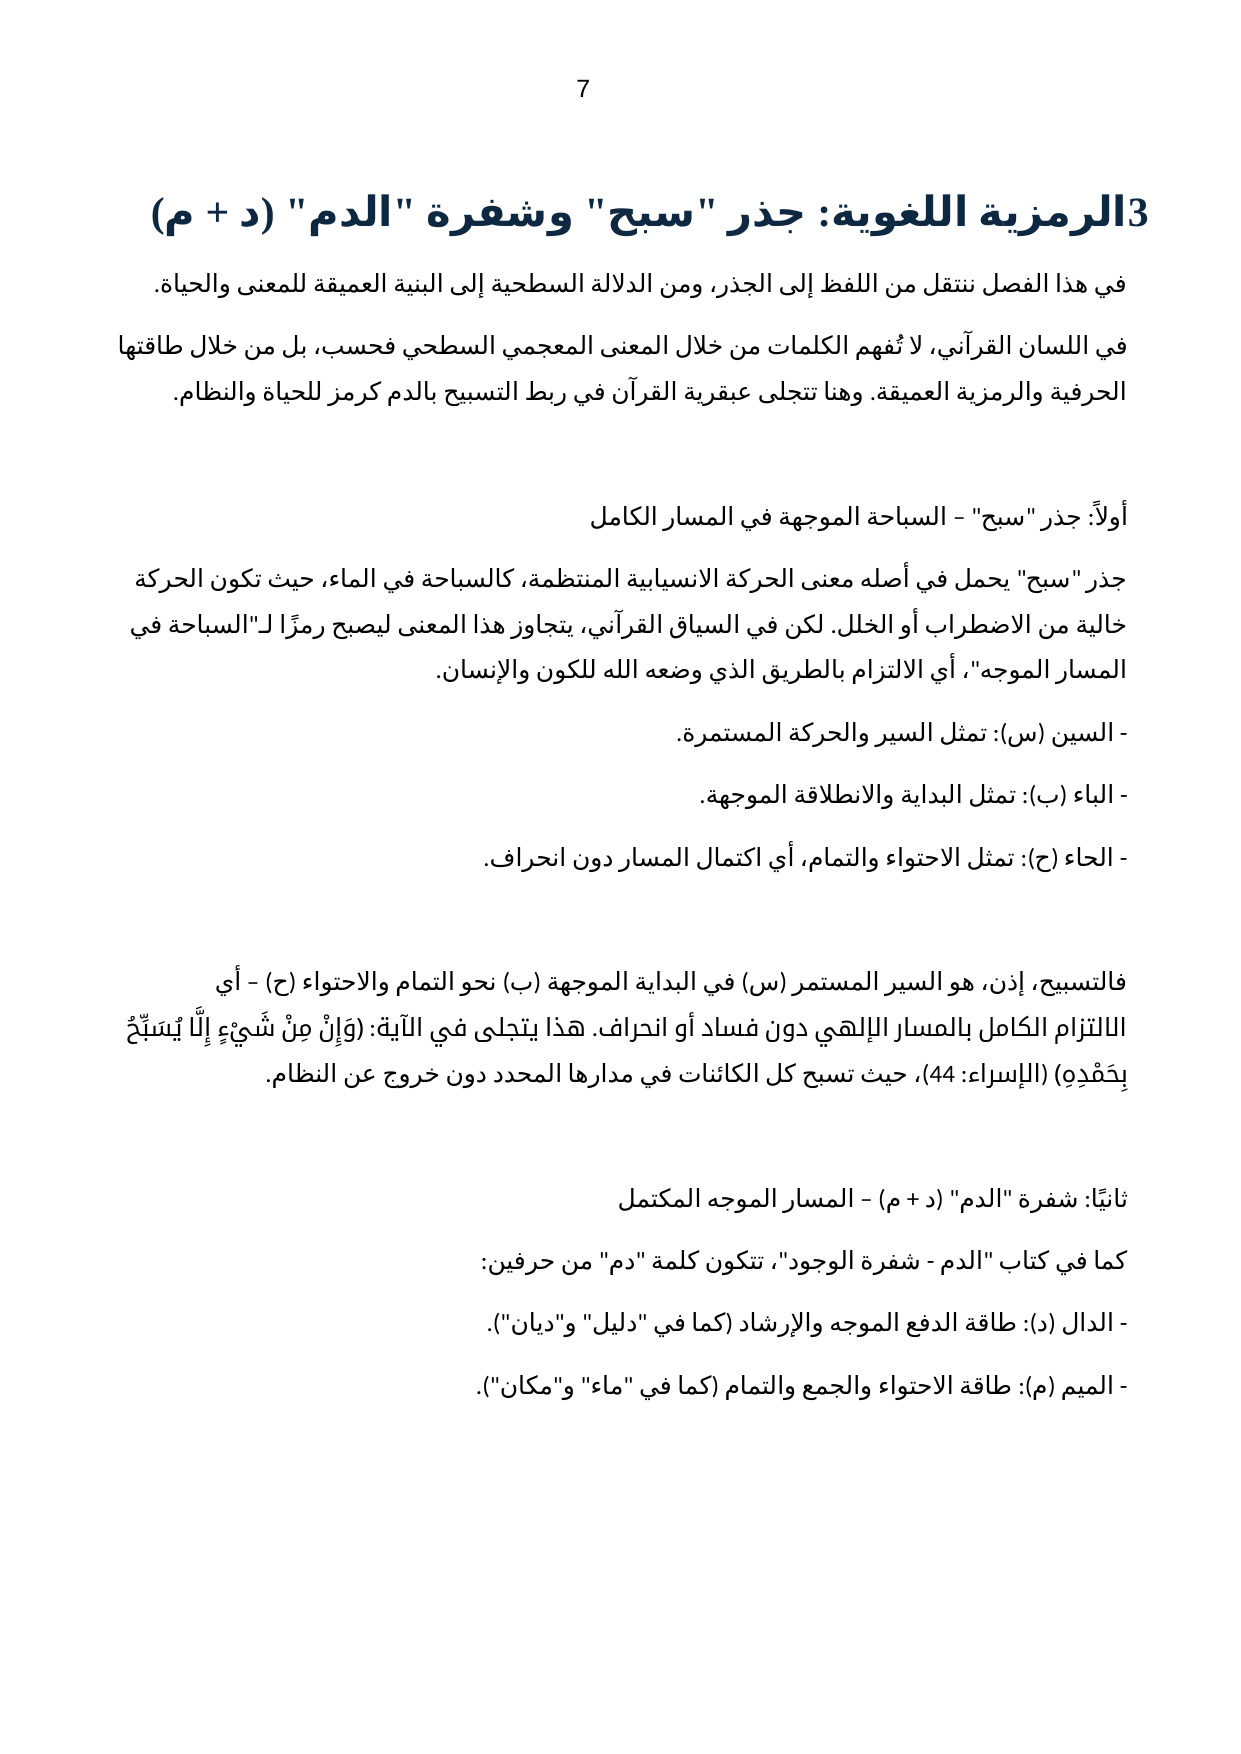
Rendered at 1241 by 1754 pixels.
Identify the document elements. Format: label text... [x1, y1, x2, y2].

text كما في كتاب "الدم - شفرة الوجود"، تتكون كلمة "دم" من حرفين: [112, 1245, 1128, 1276]
text - الميم (م): طاقة الاحتواء والجمع والتمام (كما في "ماء" و"مكان"). [112, 1370, 1128, 1400]
text ثانيًا: شفرة "الدم" (د + م) – المسار الموجه المكتمل [112, 1183, 1128, 1213]
text في اللسان القرآني، لا تُفهم الكلمات من خلال المعنى المعجمي السطحي فحسب، بل من خلال طاقتها الحرفية والرمزية العميقة. وهنا تتجلى عبقرية القرآن في ربط التسبيح بالدم كرمز للحياة والنظام. [112, 330, 1128, 406]
subtitle الرمزية اللغوية: جذر "سبح" وشفرة "الدم" (د + م) [112, 187, 1128, 235]
text - الباء (ب): تمثل البداية والانطلاقة الموجهة. [112, 779, 1128, 810]
text - الدال (د): طاقة الدفع الموجه والإرشاد (كما في "دليل" و"ديان"). [112, 1307, 1128, 1338]
text في هذا الفصل ننتقل من اللفظ إلى الجذر، ومن الدلالة السطحية إلى البنية العميقة للمعنى والحياة. [112, 268, 1128, 298]
text - الحاء (ح): تمثل الاحتواء والتمام، أي اكتمال المسار دون انحراف. [112, 842, 1128, 872]
text جذر "سبح" يحمل في أصله معنى الحركة الانسيابية المنتظمة، كالسباحة في الماء، حيث تكون الحركة خالية من الاضطراب أو الخلل. لكن في السياق القرآني، يتجاوز هذا المعنى ليصبح رمزًا لـ"السباحة في المسار الموجه"، أي الالتزام بالطريق الذي وضعه الله للكون والإنسان. [112, 563, 1128, 685]
text أولاً: جذر "سبح" – السباحة الموجهة في المسار الكامل [112, 501, 1128, 531]
text - السين (س): تمثل السير والحركة المستمرة. [112, 717, 1128, 747]
text فالتسبيح، إذن، هو السير المستمر (س) في البداية الموجهة (ب) نحو التمام والاحتواء (ح) – أي الالتزام الكامل بالمسار الإلهي دون فساد أو انحراف. هذا يتجلى في الآية: ﴿وَإِنْ مِنْ شَيْءٍ إِلَّا يُسَبِّحُ بِحَمْدِهِ﴾ (الإسراء: 44)، حيث تسبح كل الكائنات في مدارها المحدد دون خروج عن النظام. [112, 966, 1128, 1088]
